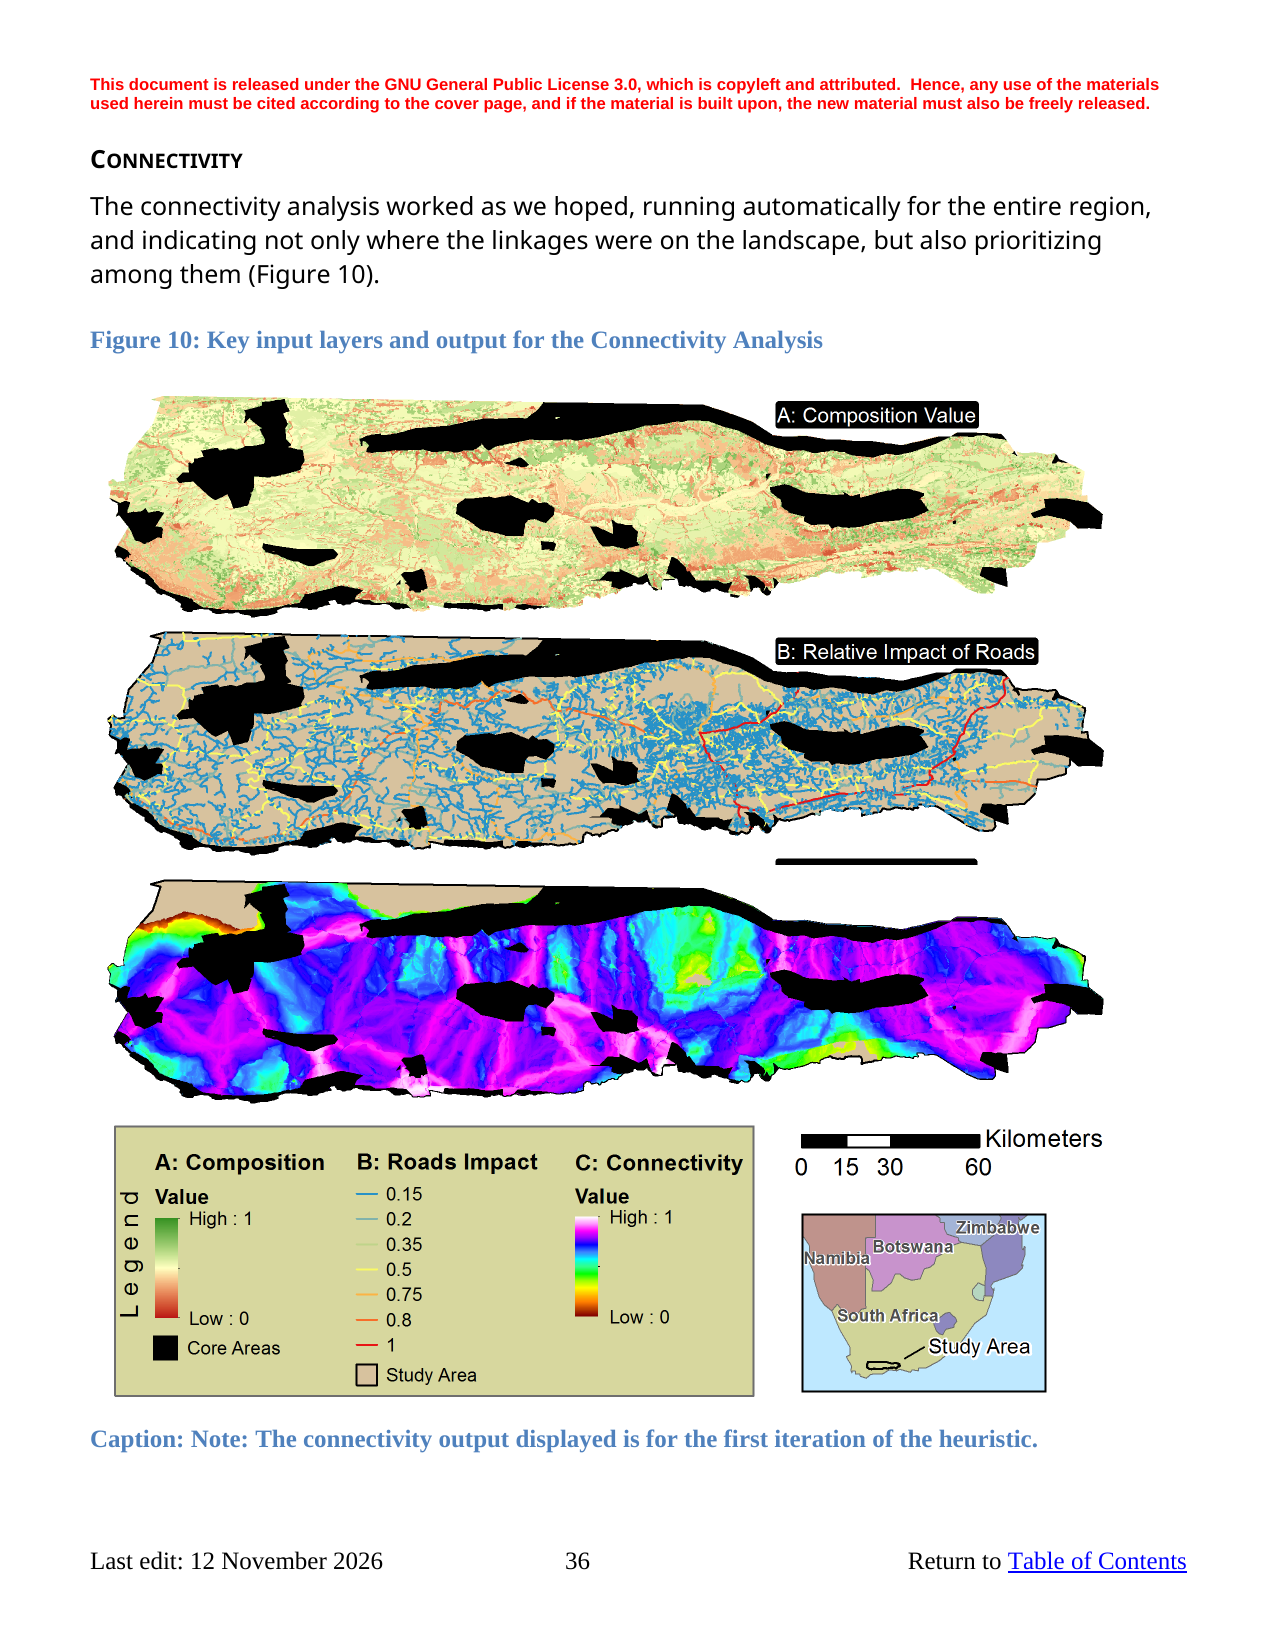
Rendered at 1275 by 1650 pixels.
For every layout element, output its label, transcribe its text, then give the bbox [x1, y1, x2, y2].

text Connectivity [90, 142, 1185, 176]
picture [90, 374, 1116, 1425]
text Caption: Note: The connectivity output displayed is for the first iteration of the heuristic. [90, 1424, 1185, 1453]
